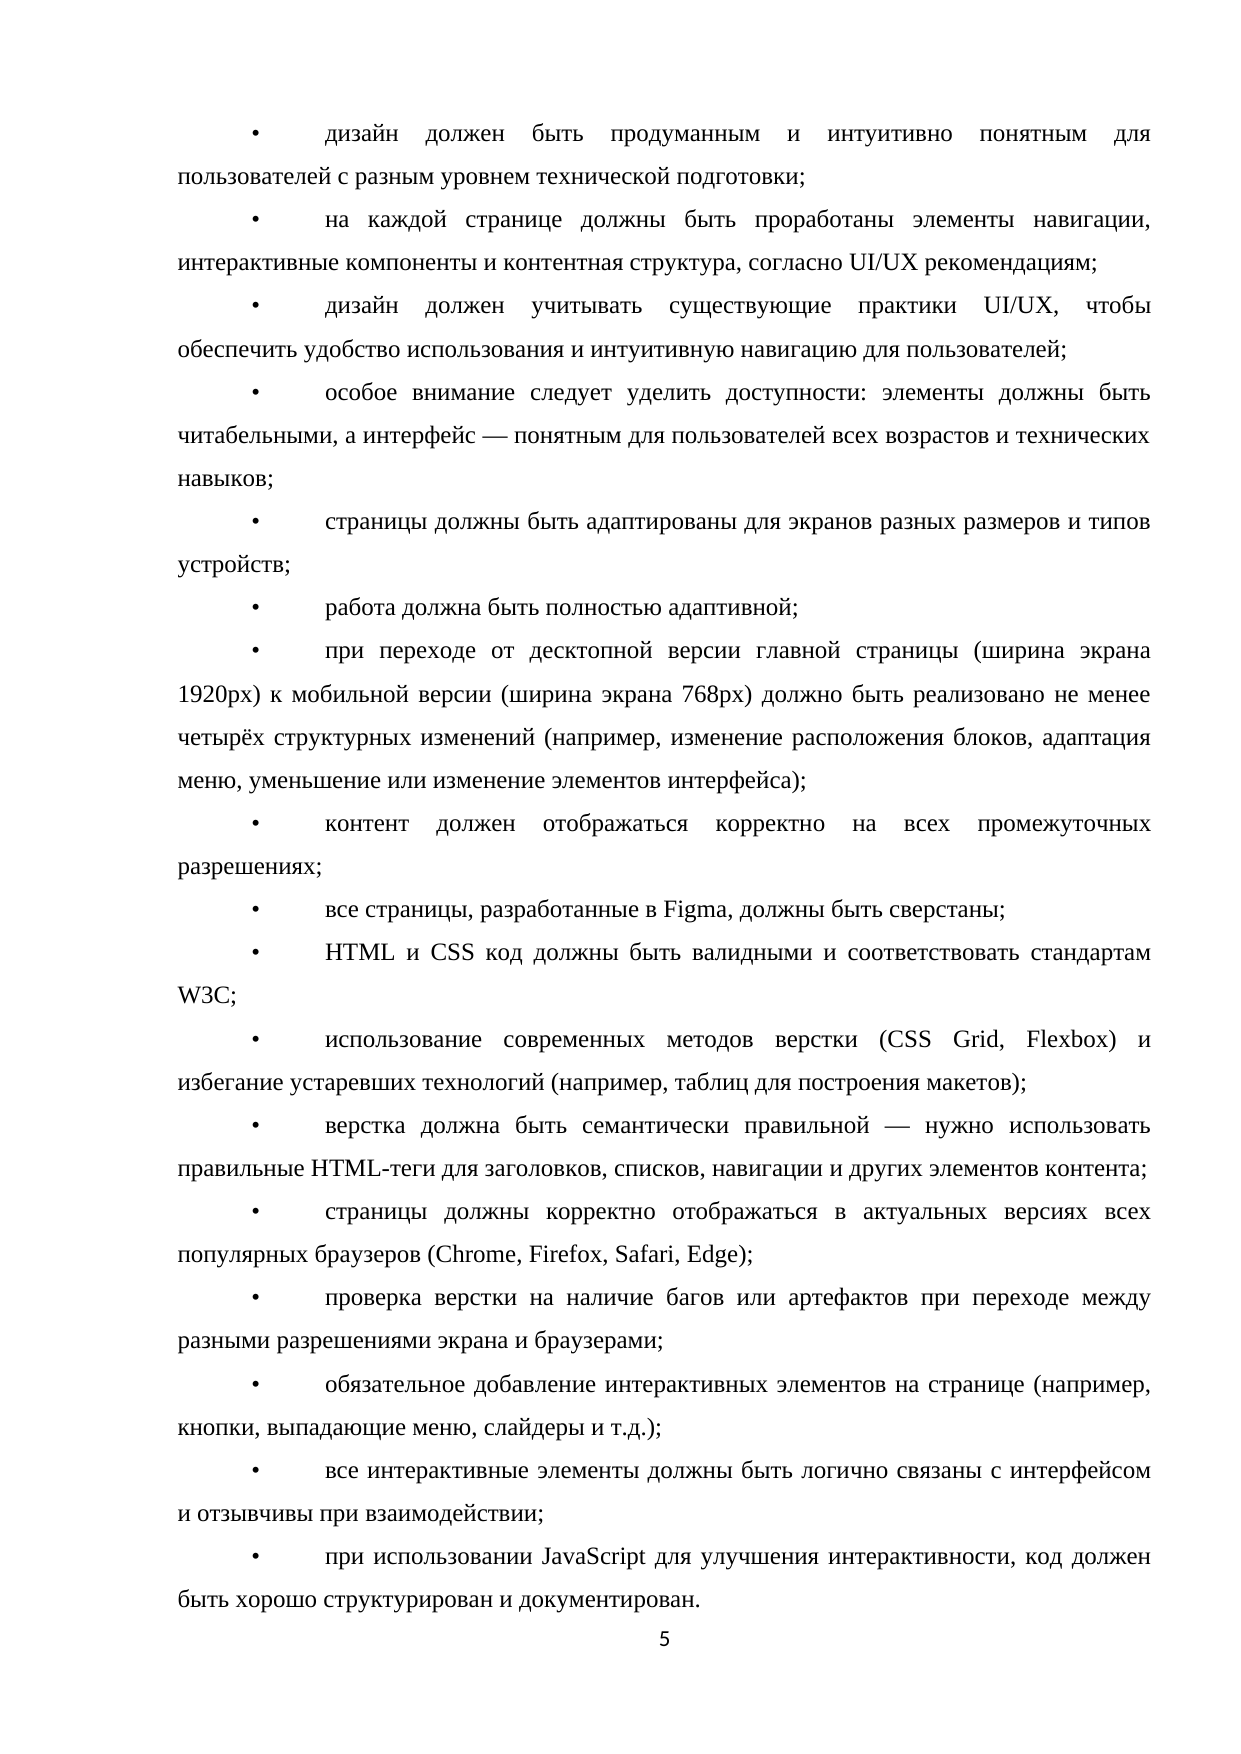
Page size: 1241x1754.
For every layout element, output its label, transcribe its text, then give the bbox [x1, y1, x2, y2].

list все страницы, разработанные в Figma, должны быть сверстаны; [177, 894, 1152, 923]
list при переходе от десктопной версии главной страницы (ширина экрана 1920px) к мобильной версии (ширина экрана 768px) должно быть реализовано не менее четырёх структурных изменений (например, изменение расположения блоков, адаптация меню, уменьшение или изменение элементов интерфейса); [177, 636, 1152, 794]
list страницы должны корректно отображаться в актуальных версиях всех популярных браузеров (Chrome, Firefox, Safari, Edge); [177, 1196, 1152, 1268]
list обязательное добавление интерактивных элементов на странице (например, кнопки, выпадающие меню, слайдеры и т.д.); [177, 1369, 1152, 1441]
list работа должна быть полностью адаптивной; [177, 592, 1152, 621]
list при использовании JavaScript для улучшения интерактивности, код должен быть хорошо структурирован и документирован. [177, 1541, 1152, 1613]
list HTML и CSS код должны быть валидными и соответствовать стандартам W3C; [177, 937, 1152, 1009]
list верстка должна быть семантически правильной — нужно использовать правильные HTML-теги для заголовков, списков, навигации и других элементов контента; [177, 1110, 1152, 1182]
list на каждой странице должны быть проработаны элементы навигации, интерактивные компоненты и контентная структура, согласно UI/UX рекомендациям; [177, 204, 1152, 276]
list использование современных методов верстки (CSS Grid, Flexbox) и избегание устаревших технологий (например, таблиц для построения макетов); [177, 1024, 1152, 1096]
list страницы должны быть адаптированы для экранов разных размеров и типов устройств; [177, 506, 1152, 578]
list проверка верстки на наличие багов или артефактов при переходе между разными разрешениями экрана и браузерами; [177, 1282, 1152, 1354]
list все интерактивные элементы должны быть логично связаны с интерфейсом и отзывчивы при взаимодействии; [177, 1455, 1152, 1527]
list контент должен отображаться корректно на всех промежуточных разрешениях; [177, 808, 1152, 880]
list дизайн должен быть продуманным и интуитивно понятным для пользователей с разным уровнем технической подготовки; [177, 118, 1152, 190]
list дизайн должен учитывать существующие практики UI/UX, чтобы обеспечить удобство использования и интуитивную навигацию для пользователей; [177, 291, 1152, 362]
list особое внимание следует уделить доступности: элементы должны быть читабельными, а интерфейс — понятным для пользователей всех возрастов и технических навыков; [177, 377, 1152, 492]
